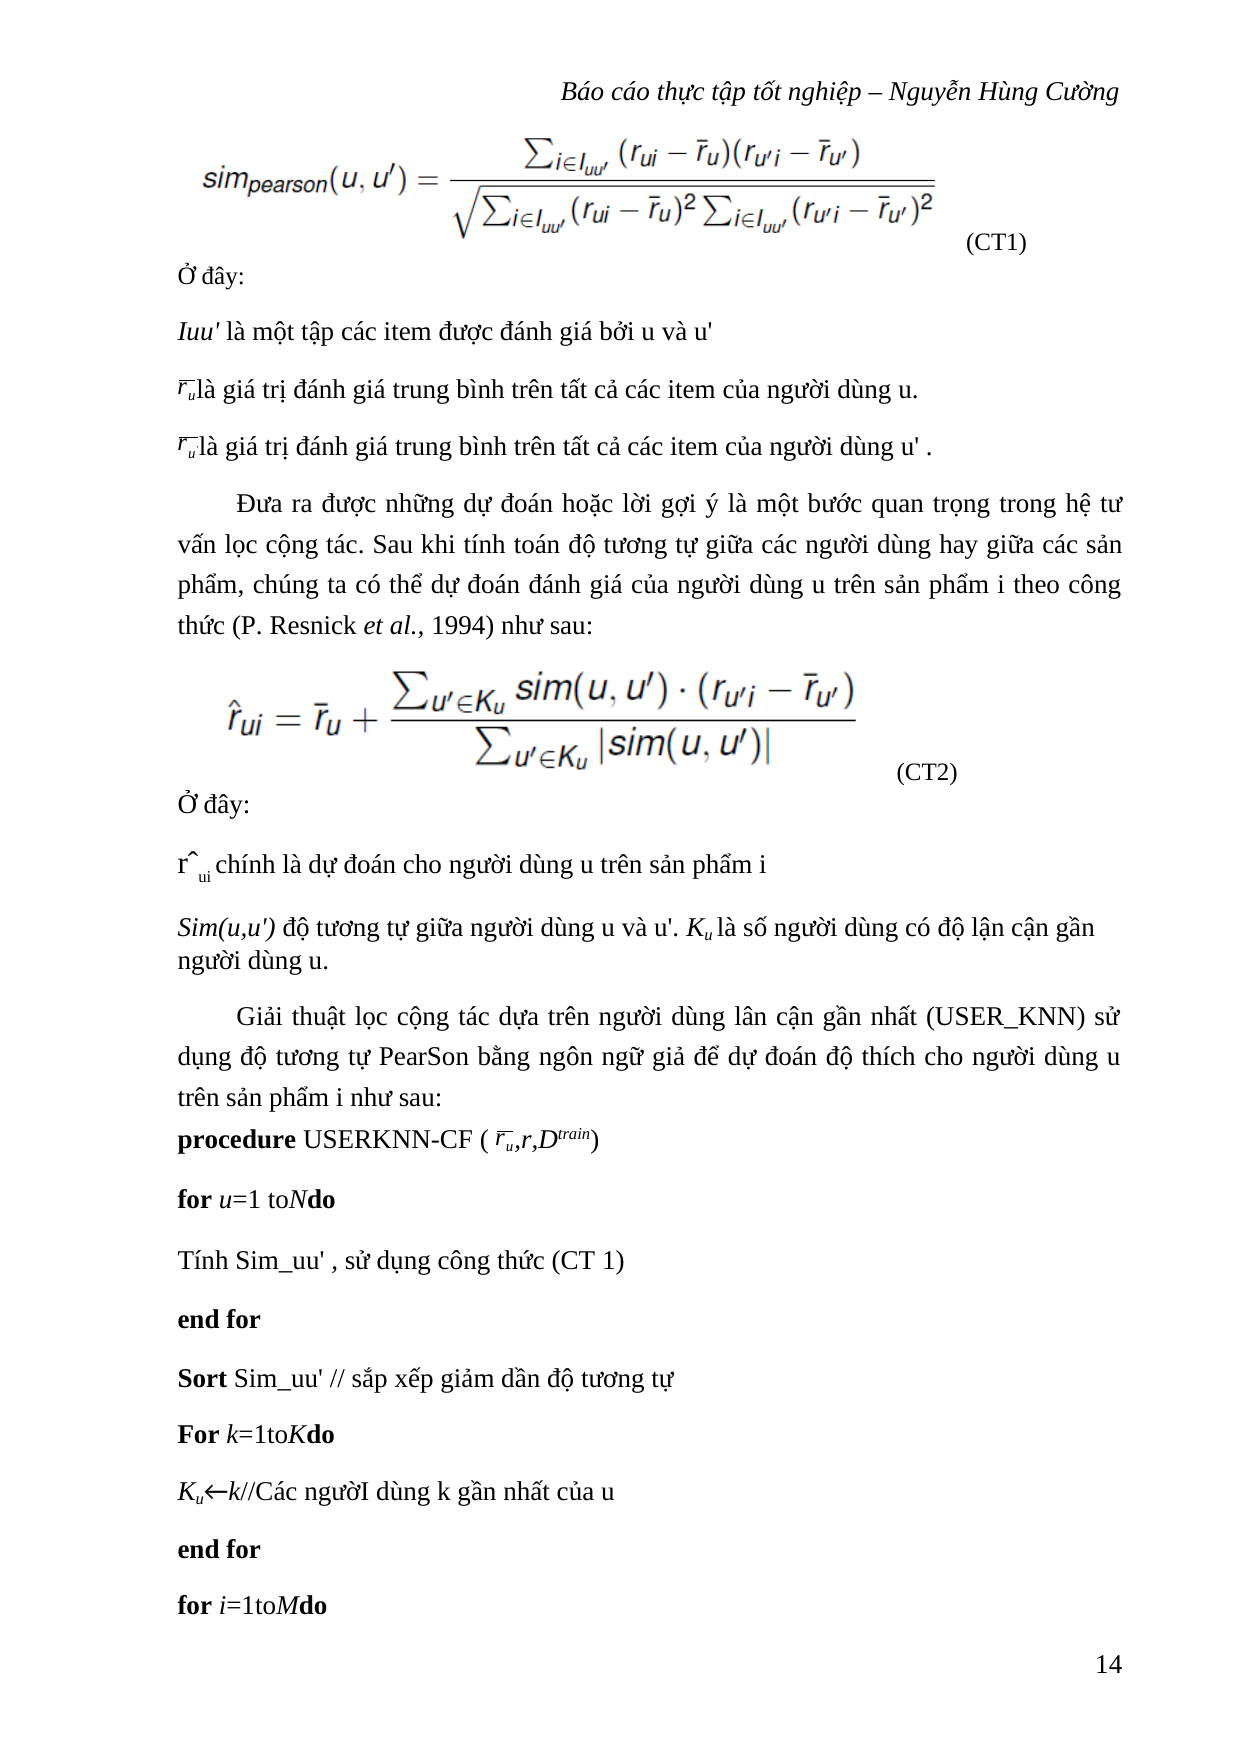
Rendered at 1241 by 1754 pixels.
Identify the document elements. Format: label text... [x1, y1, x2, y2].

text Sim(u,u') độ tương tự giữa người dùng u và u'. Ku là số người dùng có độ lận cận gần người dùng u. [177, 911, 1122, 975]
text for i=1toMdo [177, 1589, 1122, 1620]
text for u=1 toNdo [177, 1180, 1122, 1217]
text Iuu' là một tập các item được đánh giá bởi u và u' [177, 314, 1122, 346]
picture [177, 649, 890, 781]
text Ở đây: [177, 256, 1122, 289]
text end for [177, 1533, 1122, 1564]
text For k=1toKdo [177, 1418, 1122, 1449]
picture [177, 118, 960, 251]
text là giá trị đánh giá trung bình trên tất cả các item của người dùng u. [177, 371, 1122, 404]
text Ku←k//Các ngườI dùng k gần nhất của u [177, 1474, 1122, 1508]
text procedure USERKNN-CF ( ,r,Dtrain) [177, 1121, 1122, 1155]
text Tính Sim_uu' , sử dụng công thức (CT 1) [177, 1242, 1122, 1275]
text là giá trị đánh giá trung bình trên tất cả các item của người dùng u' . [177, 429, 1122, 462]
text Ở đây: [177, 786, 1122, 819]
text Giải thuật lọc cộng tác dựa trên người dùng lân cận gần nhất (USER_KNN) sử dụng độ tương tự PearSon bằng ngôn ngữ giả để dự đoán độ thích cho người dùng u trên sản phẩm i như sau: [177, 1000, 1122, 1112]
text rˆui chính là dự đoán cho người dùng u trên sản phẩm i [177, 844, 1122, 886]
text Sort Sim_uu' // sắp xếp giảm dần độ tương tự [177, 1362, 1122, 1393]
text end for [177, 1300, 1122, 1337]
text Đưa ra được những dự đoán hoặc lời gợi ý là một bước quan trọng trong hệ tư vấn lọc cộng tác. Sau khi tính toán độ tương tự giữa các người dùng hay giữa các sản phẩm, chúng ta có thể dự đoán đánh giá của người dùng u trên sản phẩm i theo công thức (P. Resnick et al., 1994) như sau: [177, 487, 1122, 640]
